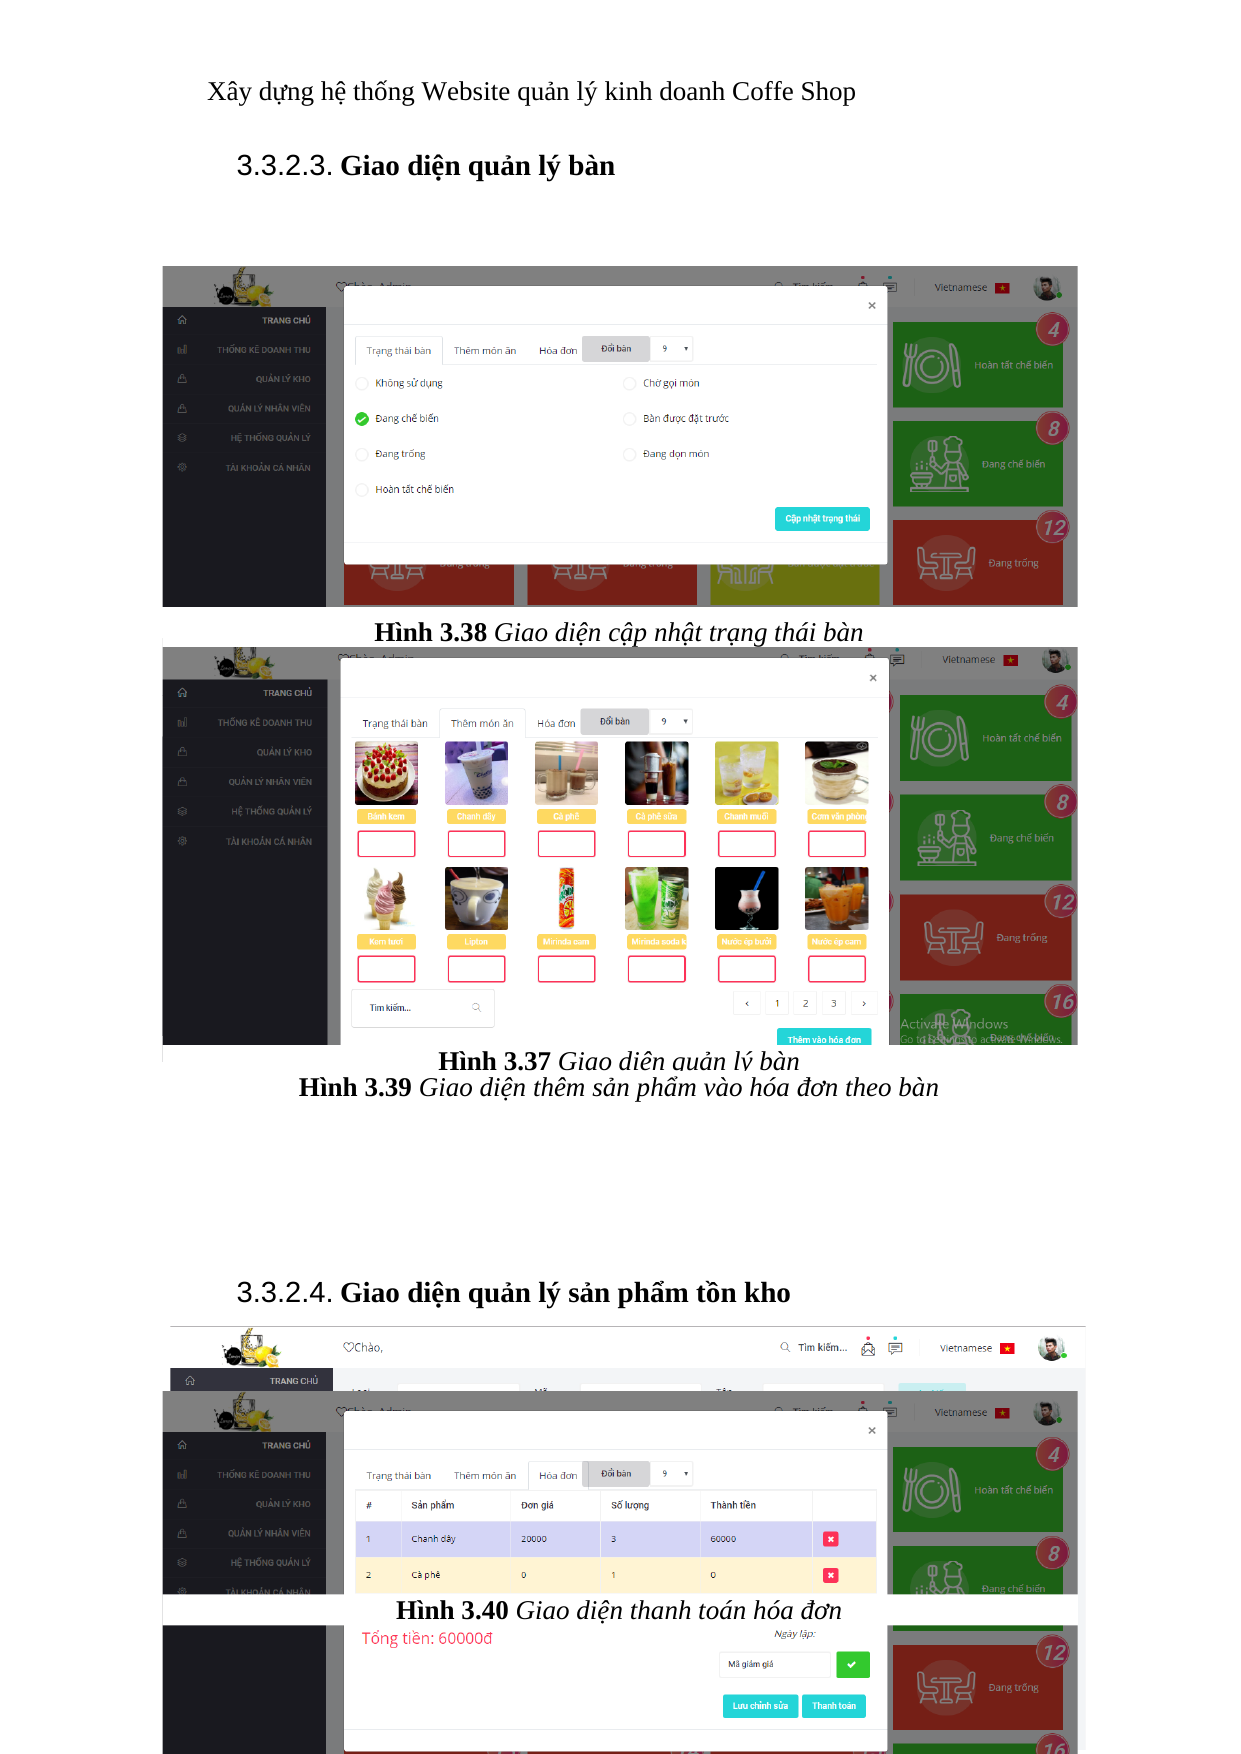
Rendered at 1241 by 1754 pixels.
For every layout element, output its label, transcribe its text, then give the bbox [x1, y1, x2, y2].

list Giao diện quản lý sản phẩm tồn kho [236, 1275, 1122, 1309]
picture [162, 266, 1078, 607]
list Giao diện quản lý bàn [236, 148, 1122, 181]
picture [162, 647, 1078, 1045]
picture [162, 1326, 1086, 1754]
